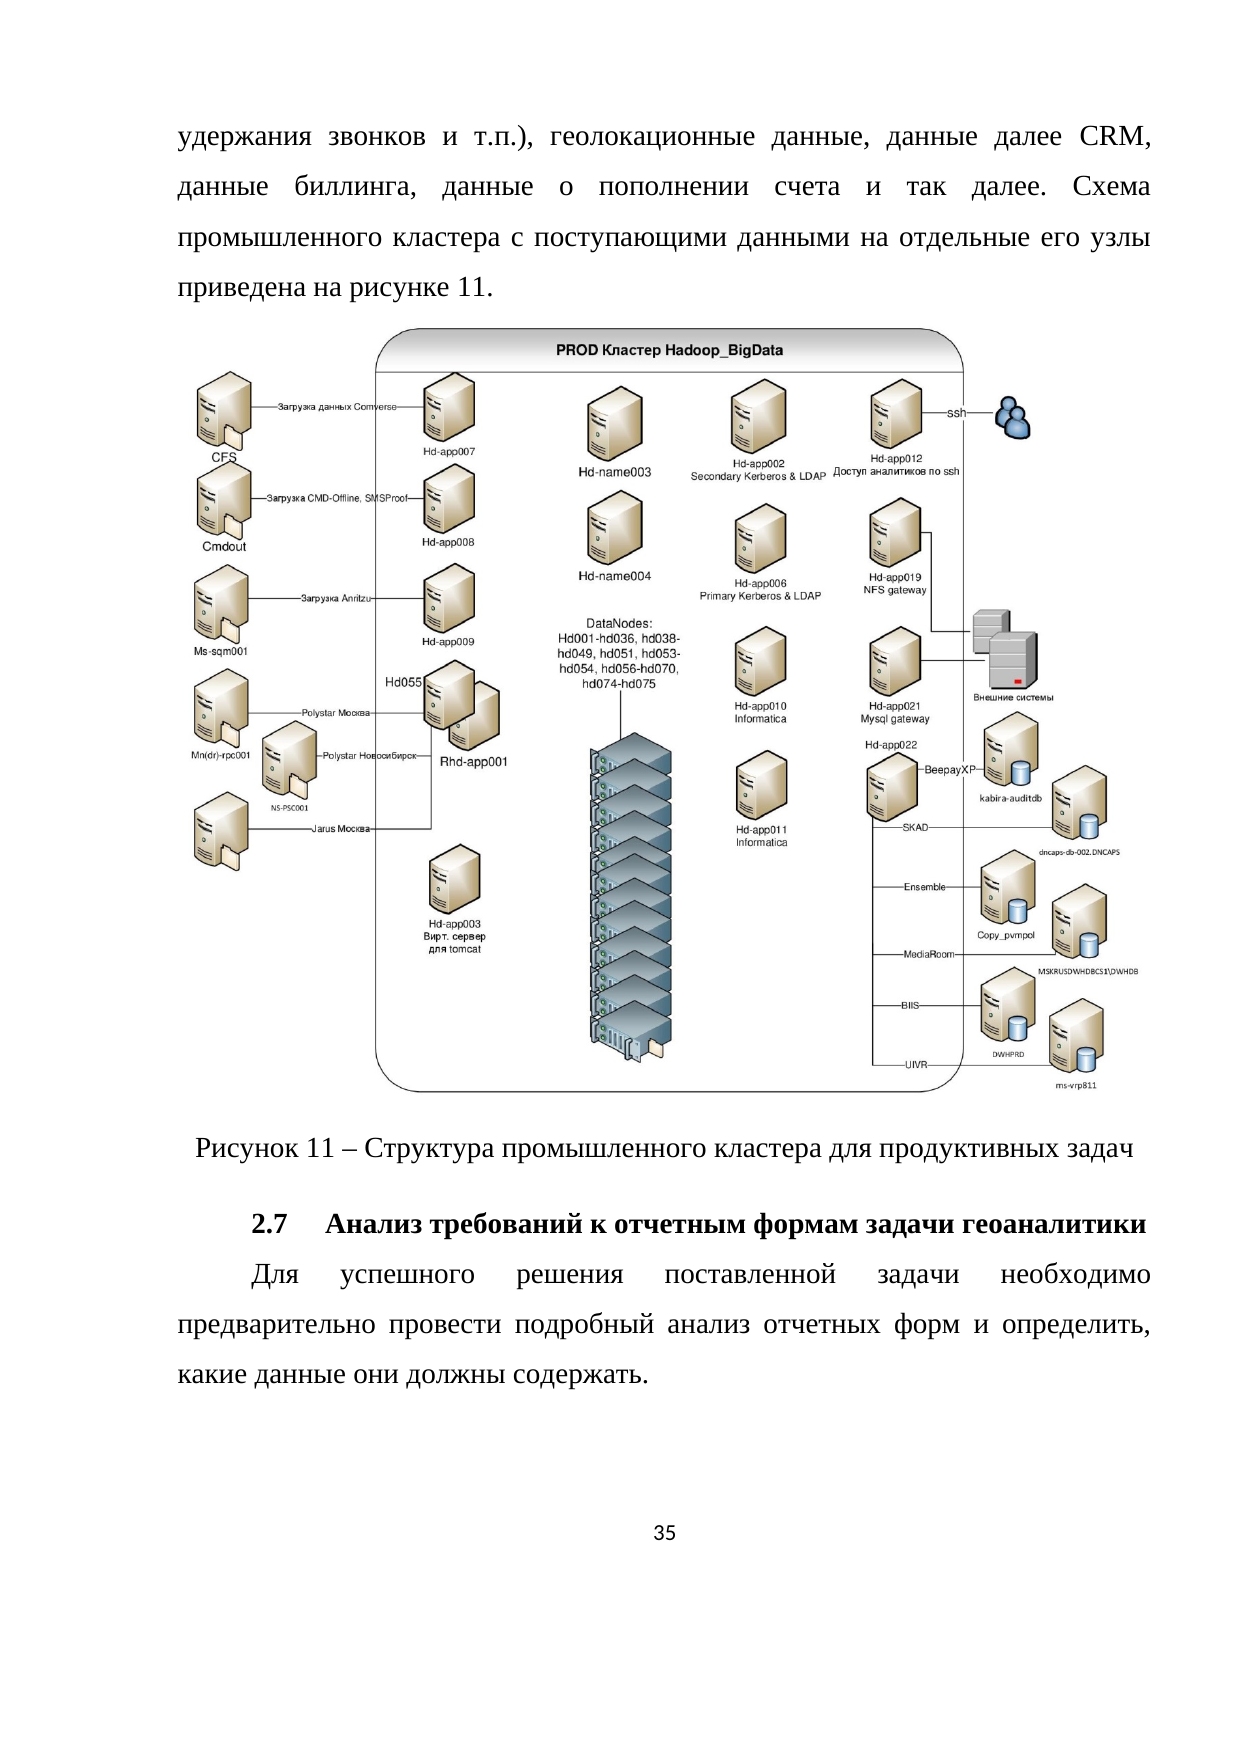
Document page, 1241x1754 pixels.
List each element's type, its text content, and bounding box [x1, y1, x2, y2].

picture [177, 319, 1152, 1106]
text Для успешного решения поставленной задачи необходимо предварительно провести подробный анализ отчетных форм и определить, какие данные они должны содержать. [177, 1256, 1152, 1390]
text Рисунок 11 – Структура промышленного кластера для продуктивных задач [177, 1130, 1152, 1164]
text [177, 118, 1152, 303]
text Анализ требований к отчетным формам задачи геоаналитики [177, 1206, 1152, 1239]
